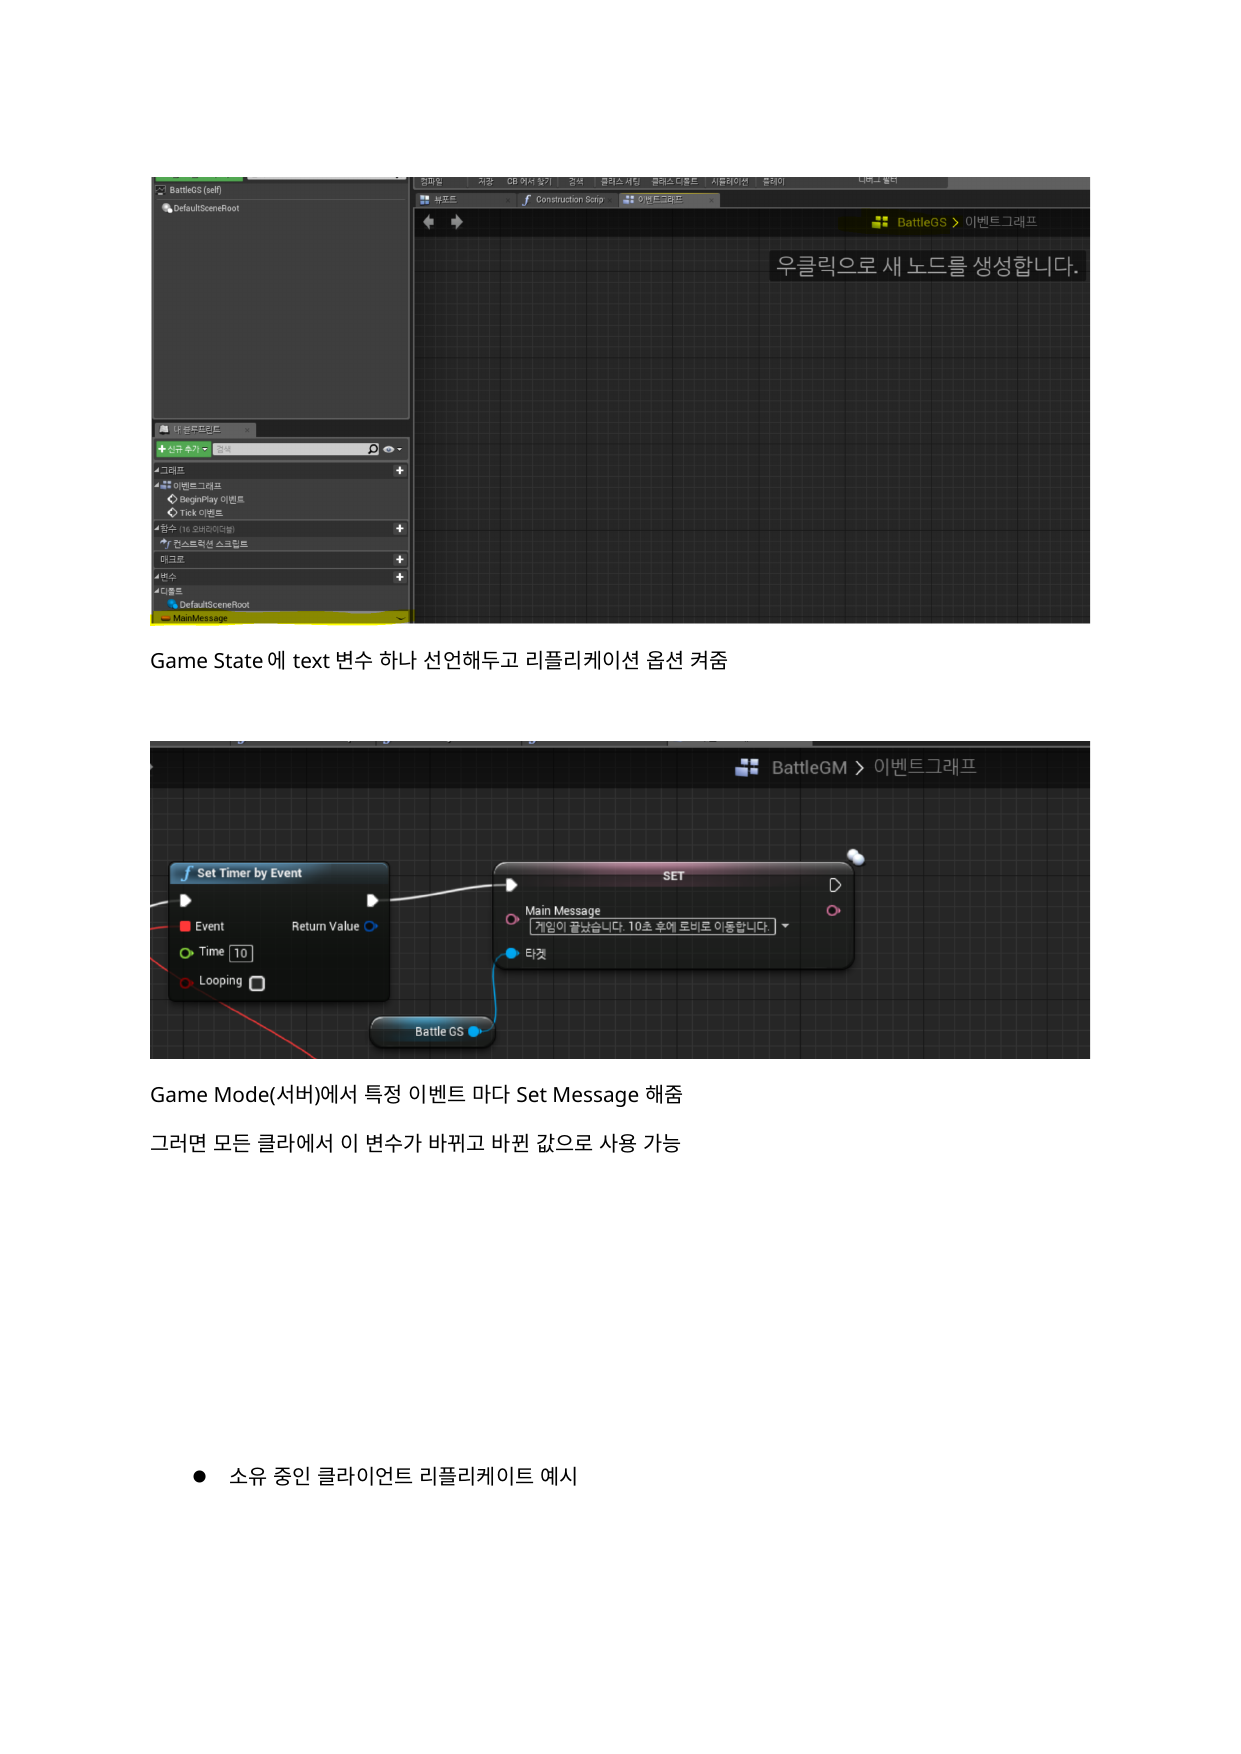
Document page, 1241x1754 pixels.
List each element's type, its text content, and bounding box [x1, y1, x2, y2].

text Game State에 text 변수 하나 선언해두고 리플리케이션 옵션 켜줌 [150, 644, 1090, 675]
text 그러면 모든 클라에서 이 변수가 바뀌고 바뀐 값으로 사용 가능 [150, 1127, 1090, 1157]
text Game Mode(서버)에서 특정 이벤트 마다 Set Message 해줌 [150, 1078, 1090, 1108]
list 소유 중인 클라이언트 리플리케이트 예시 [192, 1460, 1090, 1490]
picture [150, 177, 1091, 626]
picture [150, 741, 1091, 1059]
